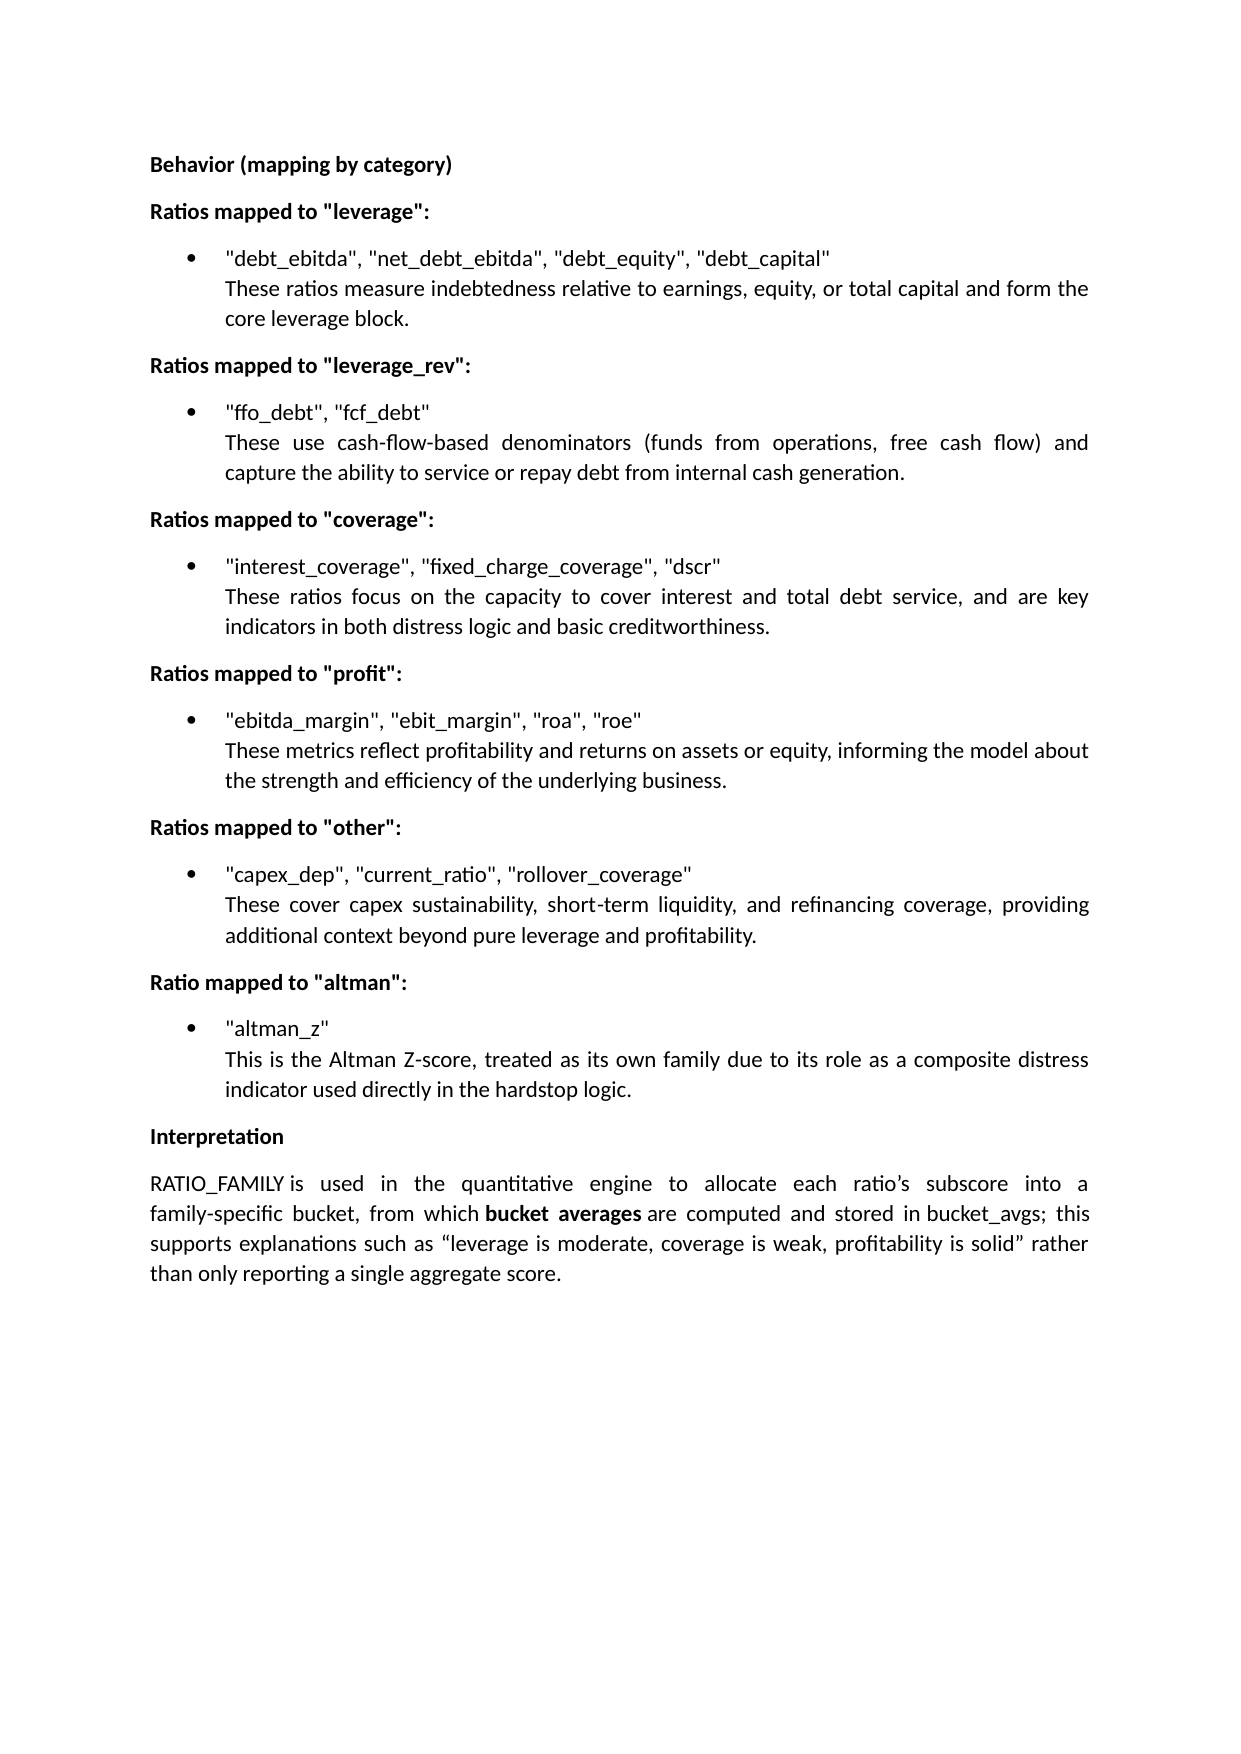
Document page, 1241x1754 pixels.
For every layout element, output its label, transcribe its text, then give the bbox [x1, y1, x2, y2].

text Behavior (mapping by category) [150, 150, 1090, 178]
text Ratios mapped to "profit": [150, 659, 1090, 687]
text Ratios mapped to "leverage": [150, 197, 1090, 225]
text RATIO_FAMILY is used in the quantitative engine to allocate each ratio’s subscore into a family-specific bucket, from which bucket averages are computed and stored in bucket_avgs; this supports explanations such as “leverage is moderate, coverage is weak, profitability is solid” rather than only reporting a single aggregate score. [150, 1169, 1090, 1287]
list "ffo_debt", "fcf_debt" These use cash-flow-based denominators (funds from operations, free cash flow) and capture the ability to service or repay debt from internal cash generation.​ [187, 398, 1090, 486]
list "ebitda_margin", "ebit_margin", "roa", "roe" These metrics reflect profitability and returns on assets or equity, informing the model about the strength and efficiency of the underlying business.​ [187, 706, 1090, 795]
list "altman_z" This is the Altman Z-score, treated as its own family due to its role as a composite distress indicator used directly in the hardstop logic.​ [187, 1014, 1090, 1103]
list "interest_coverage", "fixed_charge_coverage", "dscr" These ratios focus on the capacity to cover interest and total debt service, and are key indicators in both distress logic and basic creditworthiness.​ [187, 552, 1090, 641]
text Ratios mapped to "leverage_rev": [150, 351, 1090, 379]
text Ratios mapped to "other": [150, 813, 1090, 842]
text Ratio mapped to "altman": [150, 968, 1090, 996]
list "capex_dep", "current_ratio", "rollover_coverage" These cover capex sustainability, short-term liquidity, and refinancing coverage, providing additional context beyond pure leverage and profitability.​ [187, 860, 1090, 949]
text Ratios mapped to "coverage": [150, 505, 1090, 533]
list "debt_ebitda", "net_debt_ebitda", "debt_equity", "debt_capital" These ratios measure indebtedness relative to earnings, equity, or total capital and form the core leverage block.​ [187, 244, 1090, 332]
text Interpretation [150, 1122, 1090, 1150]
